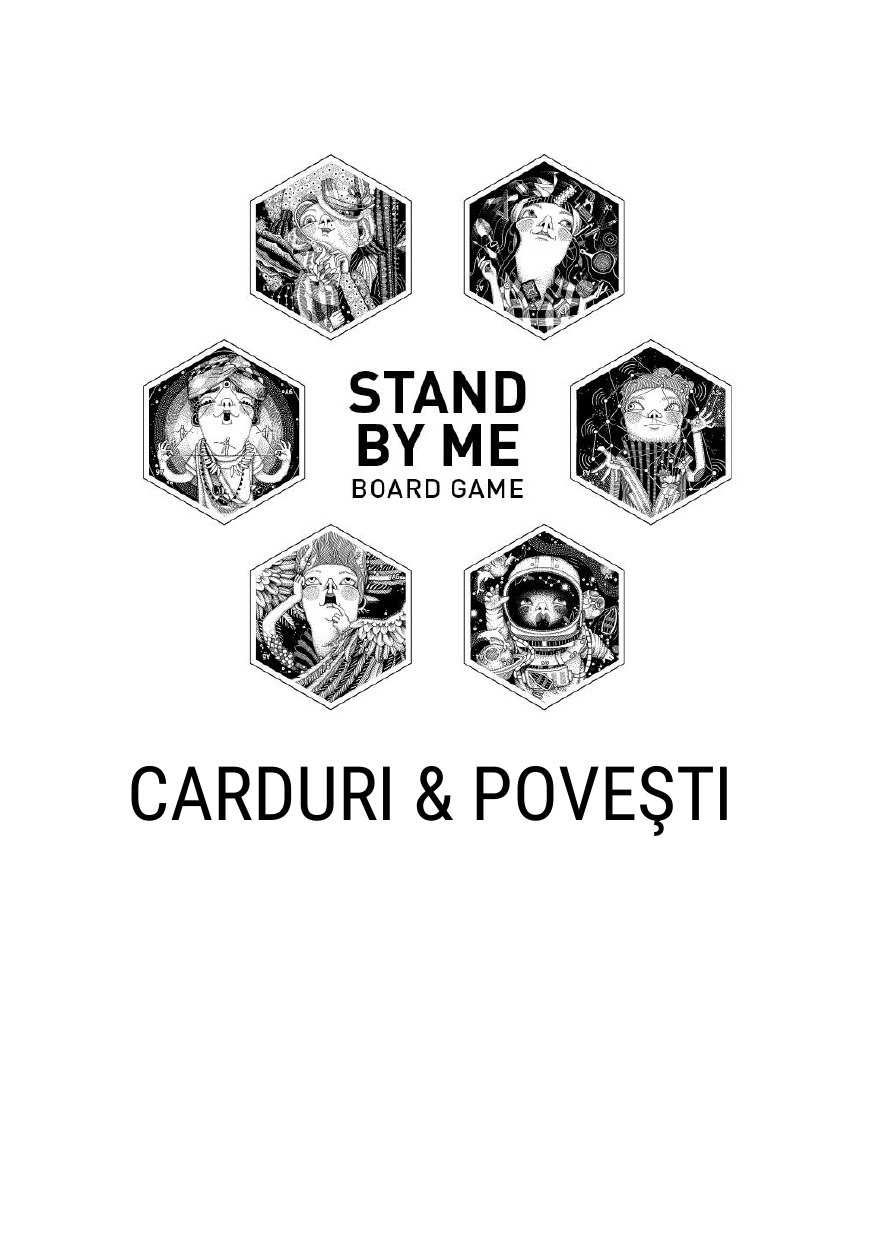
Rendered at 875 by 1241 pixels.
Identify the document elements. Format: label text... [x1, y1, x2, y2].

picture [59, 144, 814, 729]
title CARDURI & POVEŞTI [59, 751, 814, 838]
